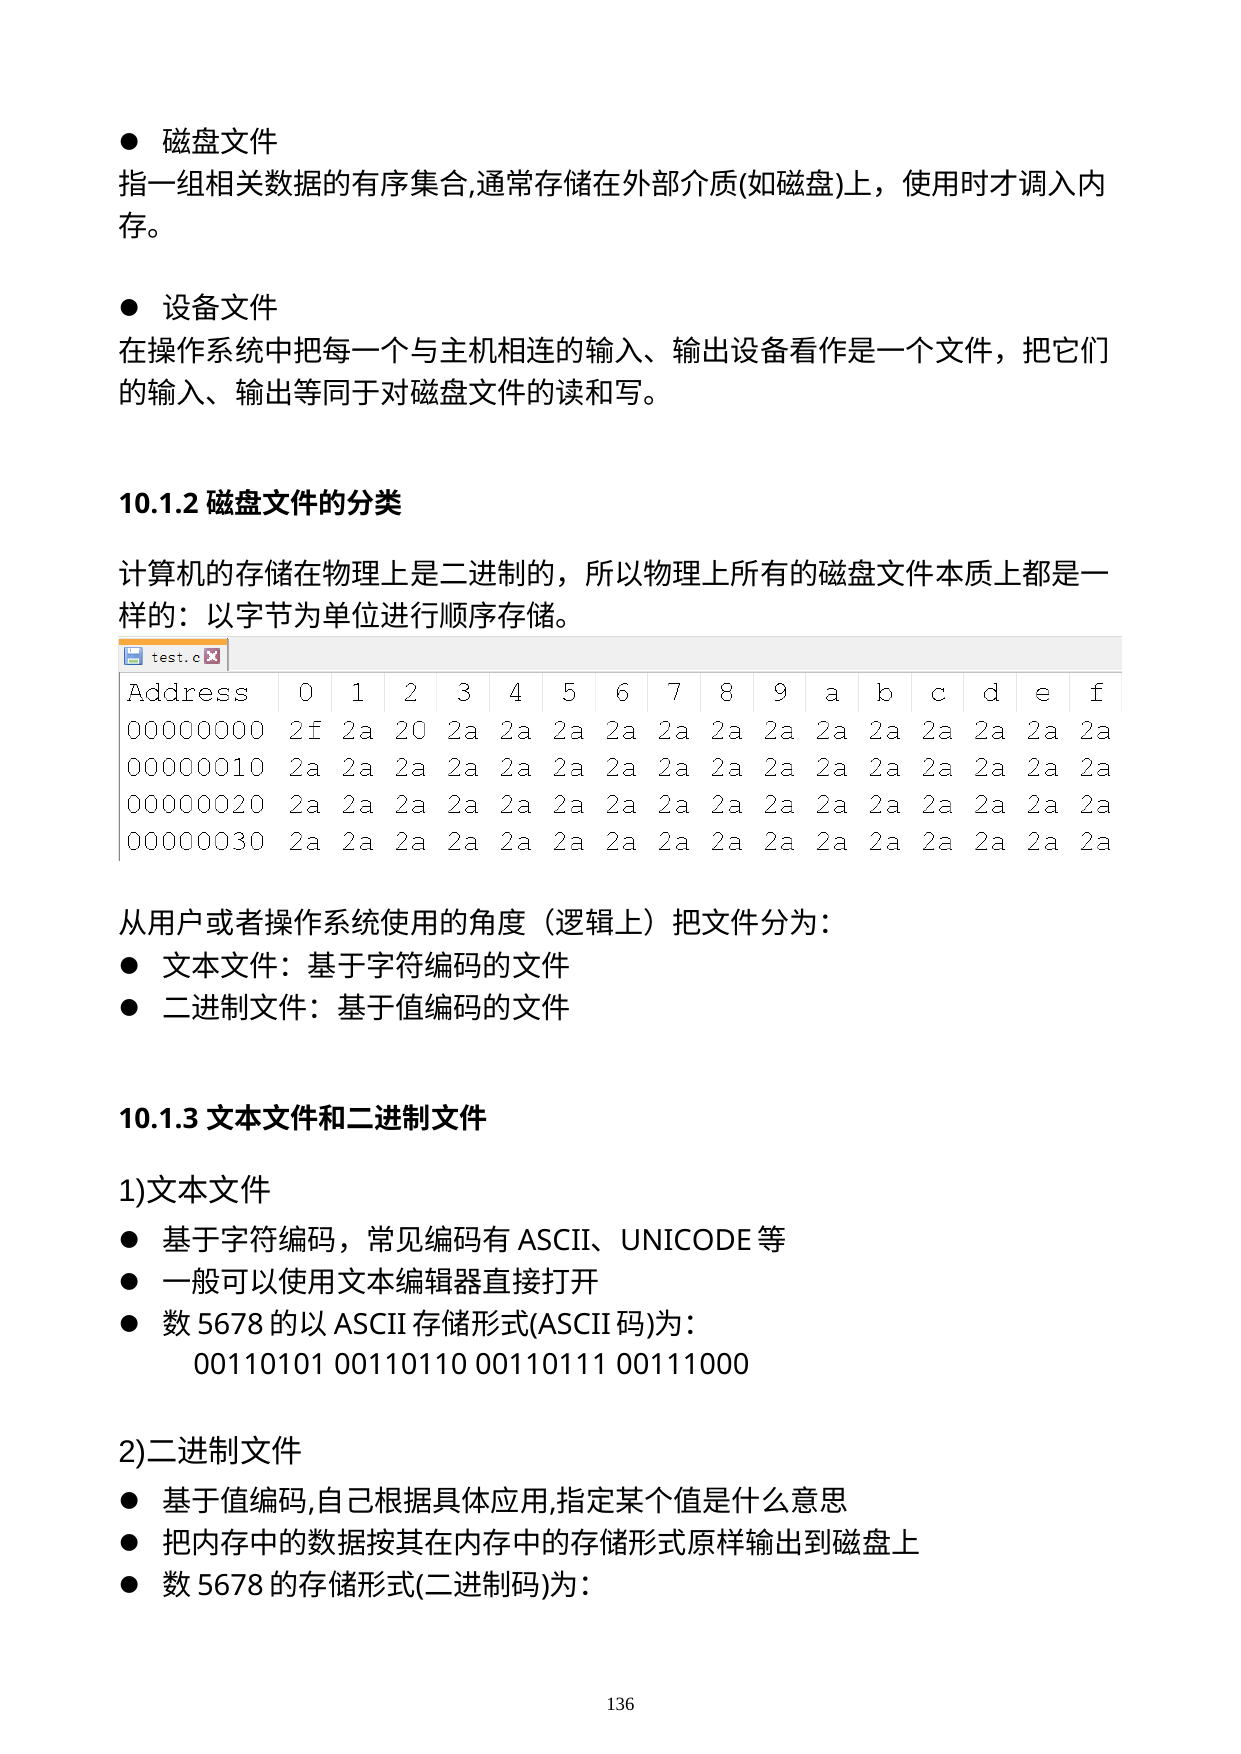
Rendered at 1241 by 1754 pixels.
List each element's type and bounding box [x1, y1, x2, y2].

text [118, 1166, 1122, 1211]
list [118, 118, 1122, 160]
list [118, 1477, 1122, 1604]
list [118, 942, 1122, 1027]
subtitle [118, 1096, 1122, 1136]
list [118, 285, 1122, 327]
picture [118, 635, 1122, 861]
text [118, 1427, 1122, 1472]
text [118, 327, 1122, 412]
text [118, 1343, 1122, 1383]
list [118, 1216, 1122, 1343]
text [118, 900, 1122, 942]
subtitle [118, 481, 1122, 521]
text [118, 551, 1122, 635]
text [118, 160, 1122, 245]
